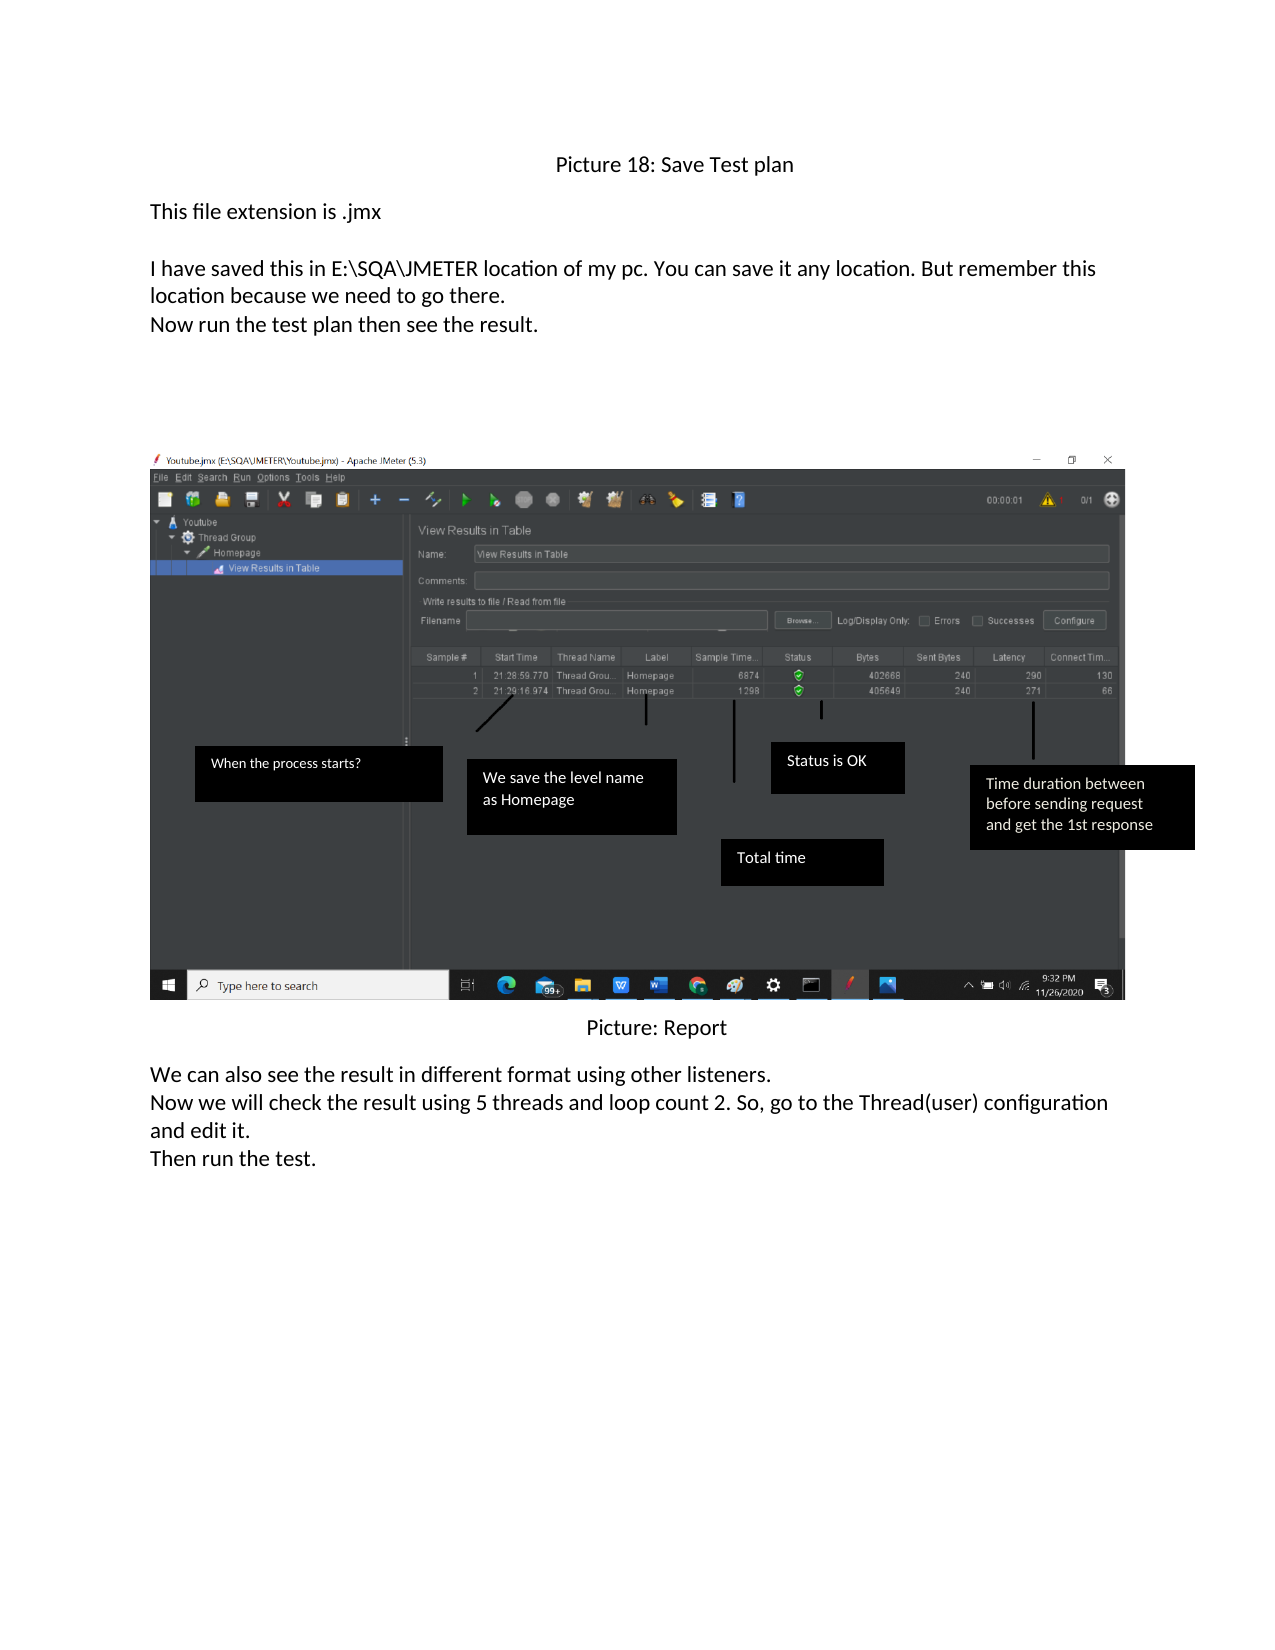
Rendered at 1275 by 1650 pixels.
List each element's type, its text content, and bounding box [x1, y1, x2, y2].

text Now run the test plan then see the result. [150, 310, 1125, 338]
text Picture: Report [150, 1013, 1125, 1041]
picture [150, 451, 1125, 1000]
text Picture 18: Save Test plan [150, 150, 1125, 178]
text Now we will check the result using 5 threads and loop count 2. So, go to the Thread(user) configuration and edit it. [150, 1088, 1125, 1144]
text Then run the test. [150, 1144, 1125, 1172]
text I have saved this in E:\SQA\JMETER location of my pc. You can save it any location. But remember this [150, 254, 1125, 282]
text We can also see the result in different format using other listeners. [150, 1060, 1125, 1088]
text This file extension is .jmx [150, 197, 1125, 225]
text location because we need to go there. [150, 282, 1125, 310]
